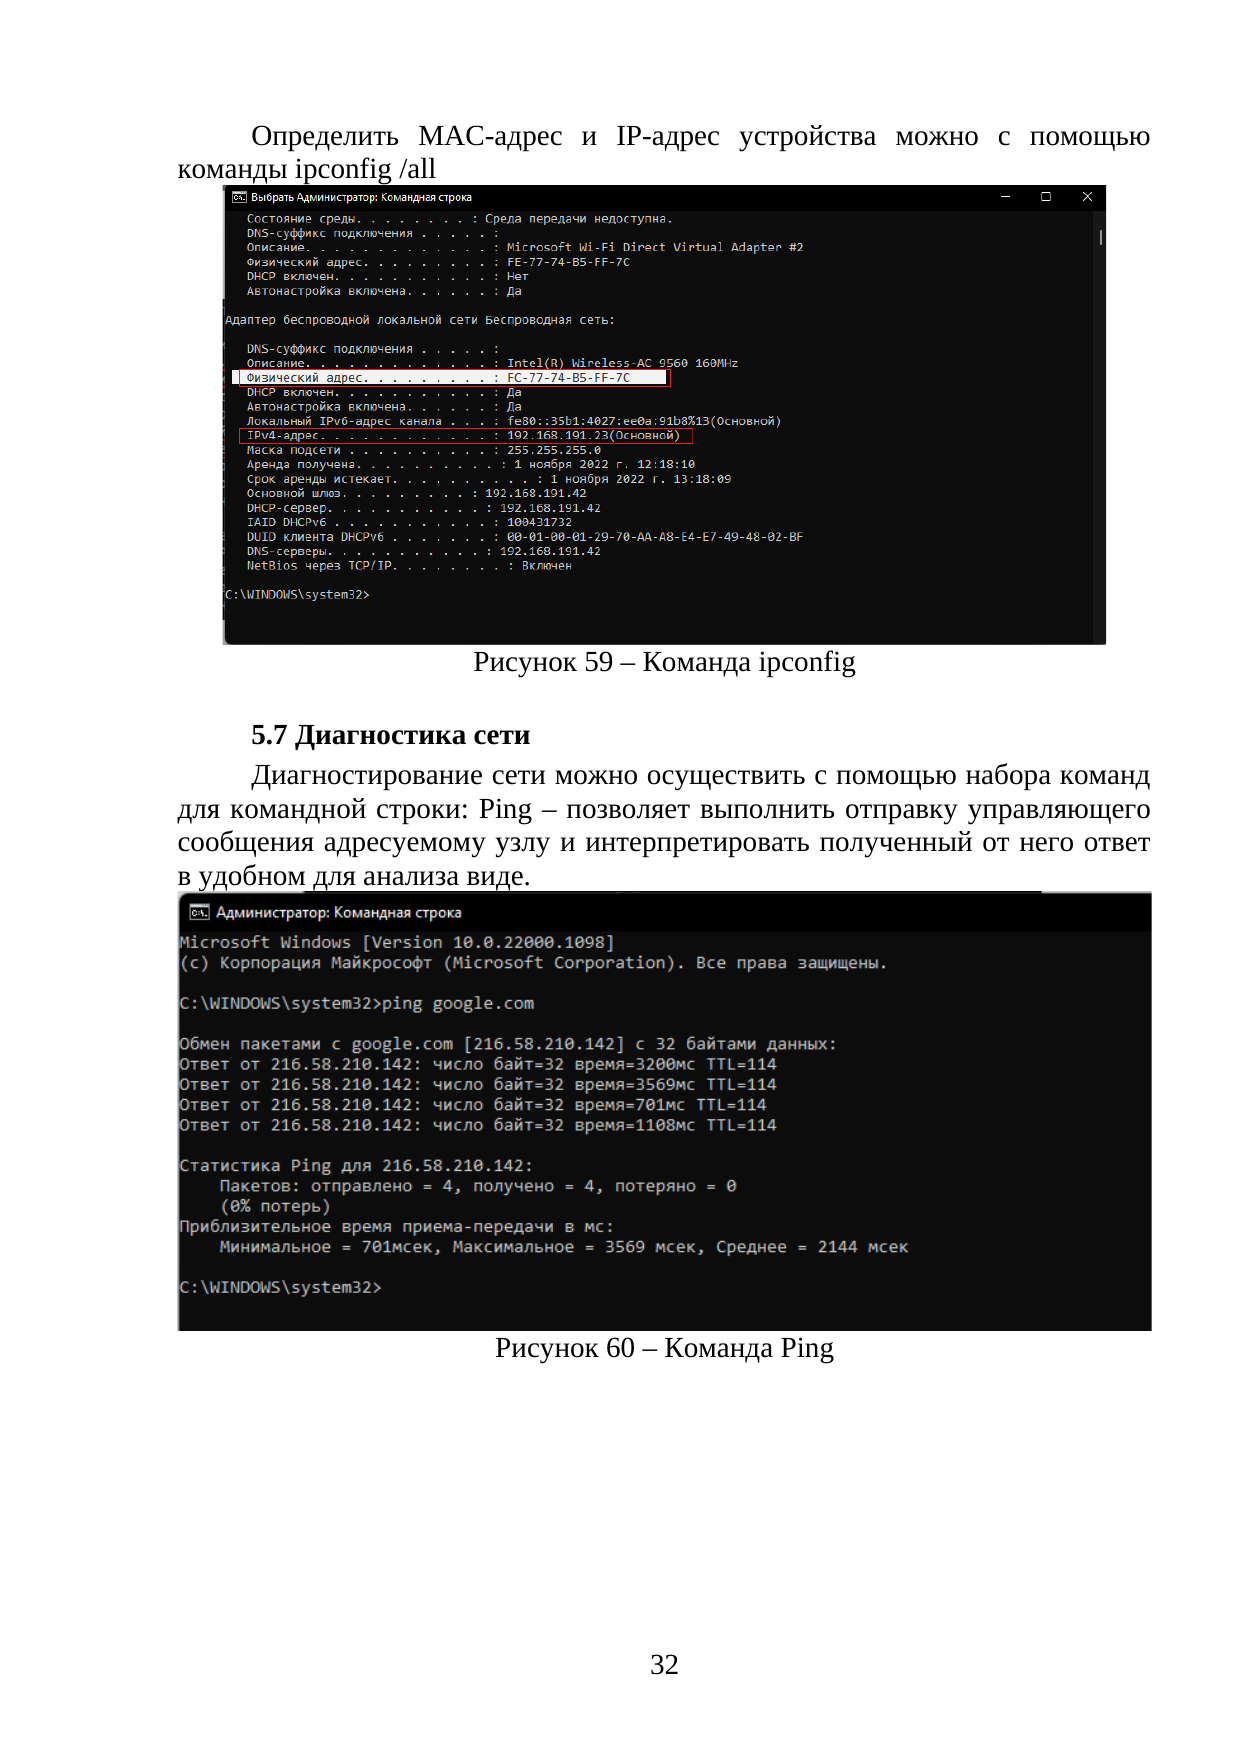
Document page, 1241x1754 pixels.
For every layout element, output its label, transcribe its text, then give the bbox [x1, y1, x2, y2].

text Рисунок 60 – Команда Ping [177, 1331, 1152, 1364]
picture [222, 185, 1107, 645]
picture [177, 891, 1152, 1331]
text Диагностирование сети можно осуществить с помощью набора команд для командной строки: Ping – позволяет выполнить отправку управляющего сообщения адресуемому узлу и интерпретировать полученный от него ответ в удобном для анализа виде. [177, 757, 1152, 891]
text Рисунок 59 – Команда ipconfig [177, 644, 1152, 678]
text Определить MAC-адрес и IP-адрес устройства можно с помощью команды ipconfig /all [177, 118, 1152, 185]
text 5.7 Диагностика сети [177, 717, 1152, 751]
